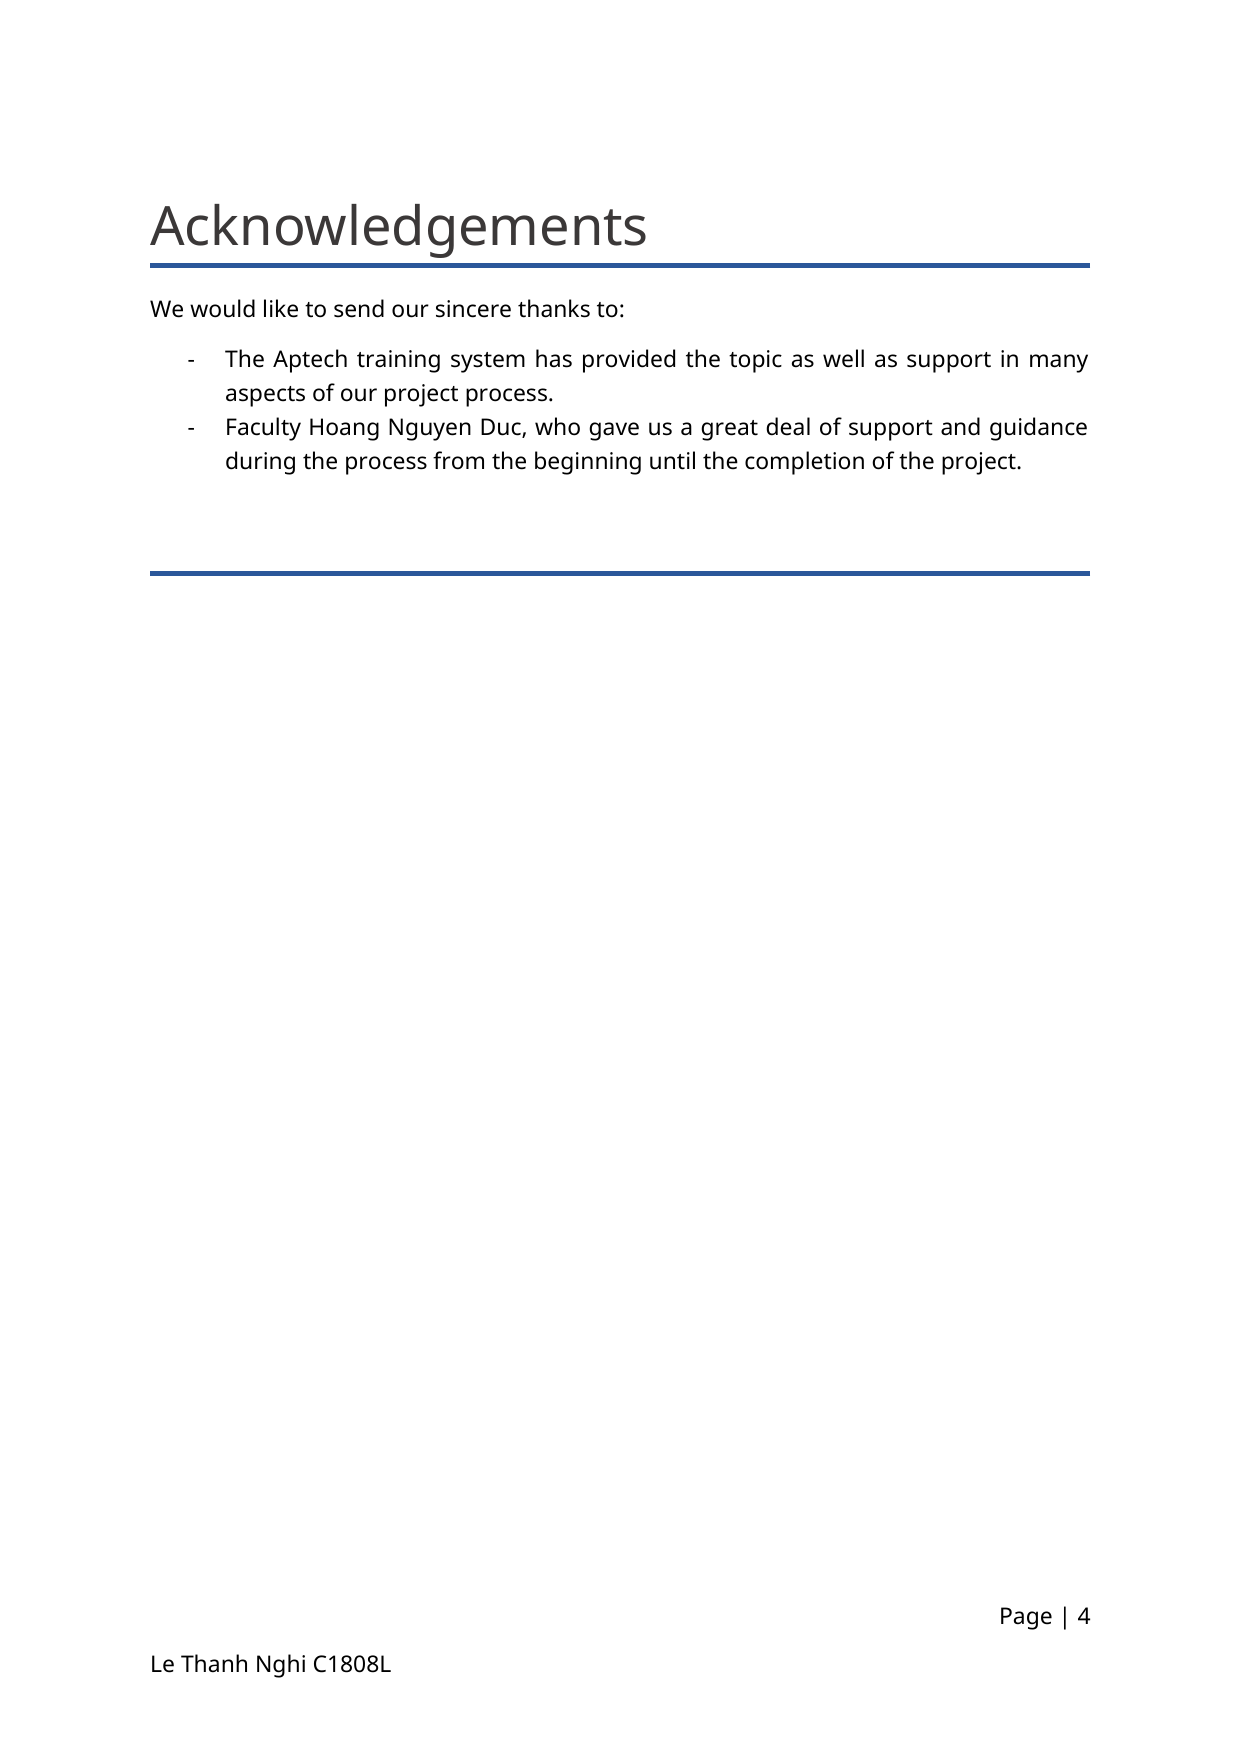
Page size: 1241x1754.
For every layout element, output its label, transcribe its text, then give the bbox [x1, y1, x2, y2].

list The Aptech training system has provided the topic as well as support in many aspects of our project process. [187, 343, 1090, 408]
list Faculty Hoang Nguyen Duc, who gave us a great deal of support and guidance during the process from the beginning until the completion of the project. [187, 411, 1090, 476]
text We would like to send our sincere thanks to: [150, 293, 1090, 324]
subtitle Acknowledgements [150, 187, 1090, 263]
